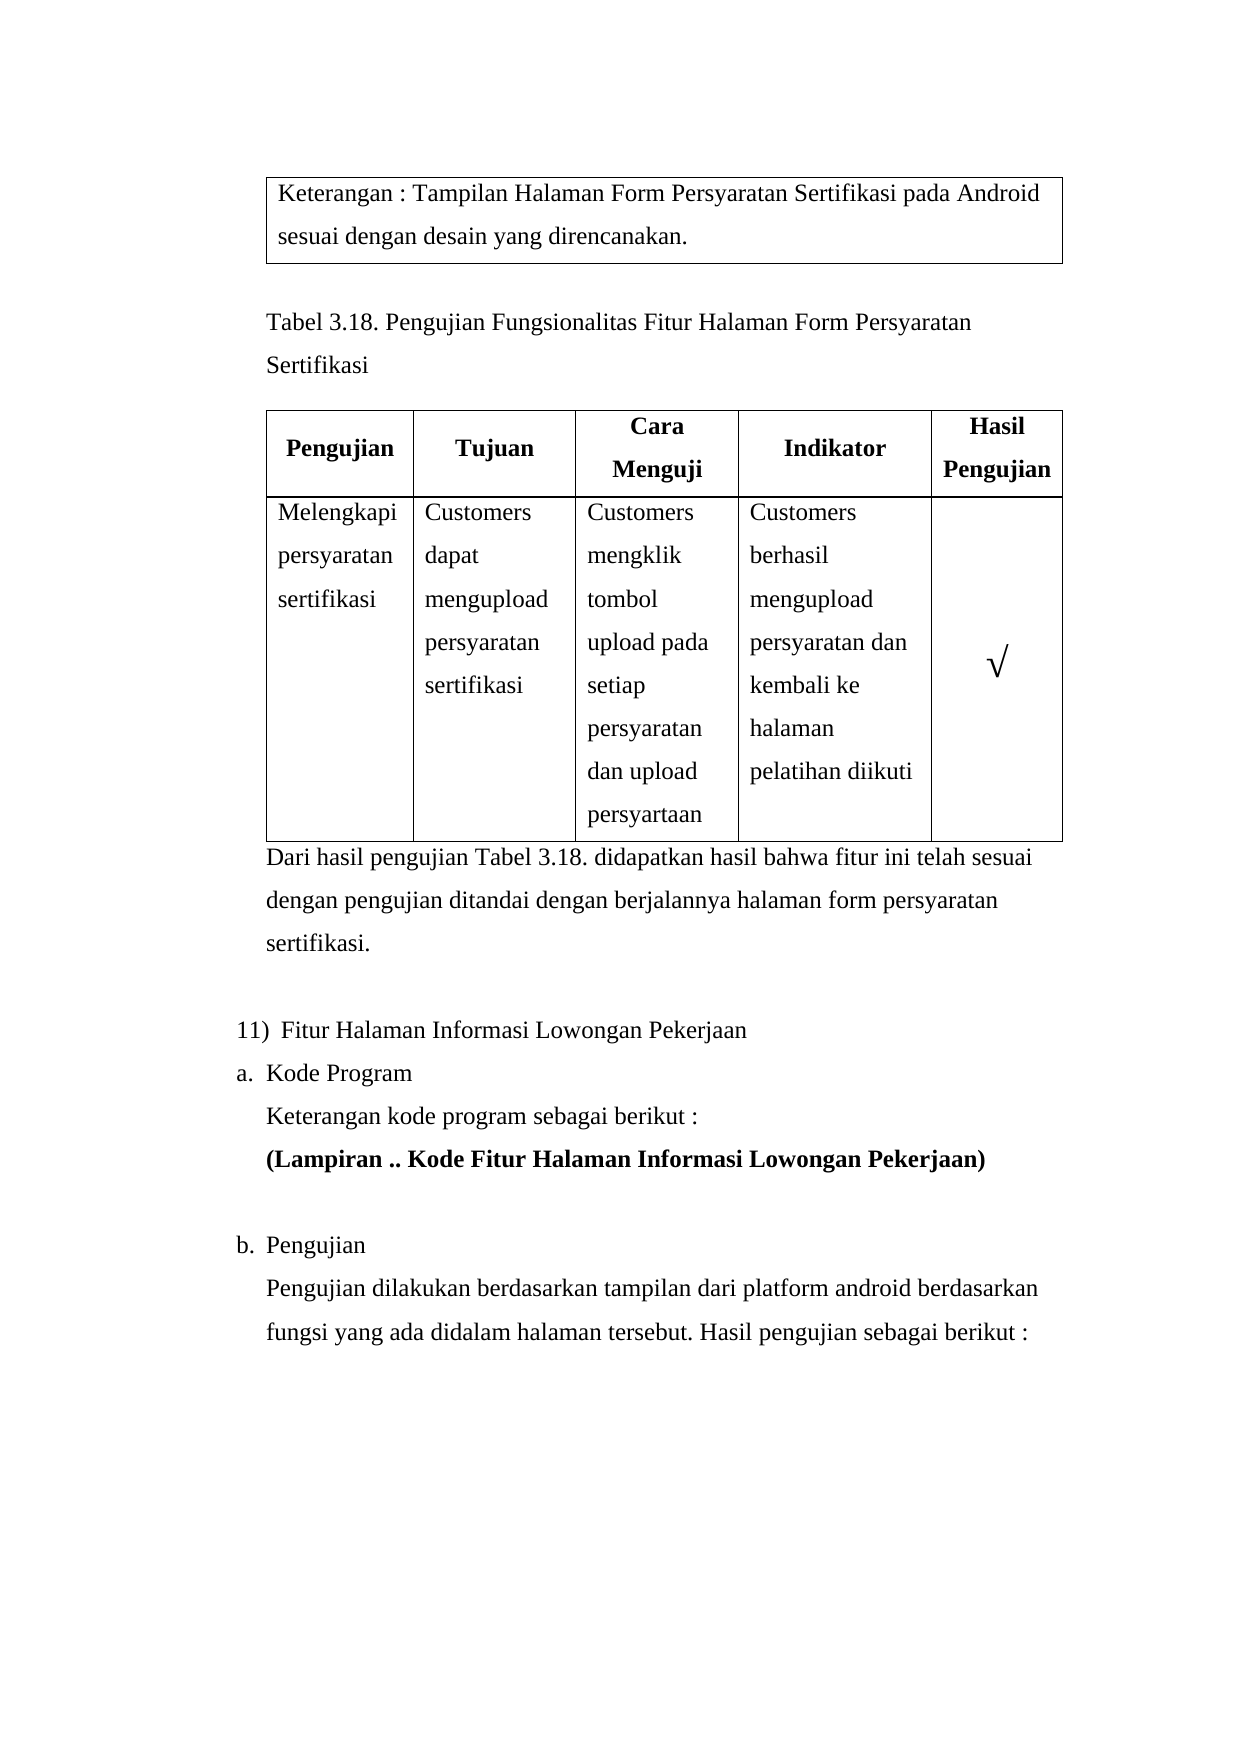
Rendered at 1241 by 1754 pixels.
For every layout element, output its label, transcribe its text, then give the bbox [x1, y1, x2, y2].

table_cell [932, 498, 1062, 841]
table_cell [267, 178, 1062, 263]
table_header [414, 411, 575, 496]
list Dari hasil pengujian Tabel 3.18. didapatkan hasil bahwa fitur ini telah sesuai dengan pengujian ditandai dengan berjalannya halaman form persyaratan sertifikasi. [266, 842, 1063, 957]
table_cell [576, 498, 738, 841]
list Pengujian dilakukan berdasarkan tampilan dari platform android berdasarkan fungsi yang ada didalam halaman tersebut. Hasil pengujian sebagai berikut : [266, 1273, 1063, 1345]
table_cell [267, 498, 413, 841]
list Keterangan kode program sebagai berikut : [266, 1101, 1063, 1130]
list Fitur Halaman Informasi Lowongan Pekerjaan [236, 1015, 1063, 1043]
list Pengujian [236, 1230, 1063, 1259]
list Tabel 3.18. Pengujian Fungsionalitas Fitur Halaman Form Persyaratan Sertifikasi [266, 307, 1063, 379]
list Kode Program [236, 1058, 1063, 1087]
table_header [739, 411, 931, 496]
list (Lampiran .. Kode Fitur Halaman Informasi Lowongan Pekerjaan) [266, 1144, 1063, 1173]
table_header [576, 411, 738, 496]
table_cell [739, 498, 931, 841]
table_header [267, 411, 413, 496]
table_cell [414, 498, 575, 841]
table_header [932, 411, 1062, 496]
